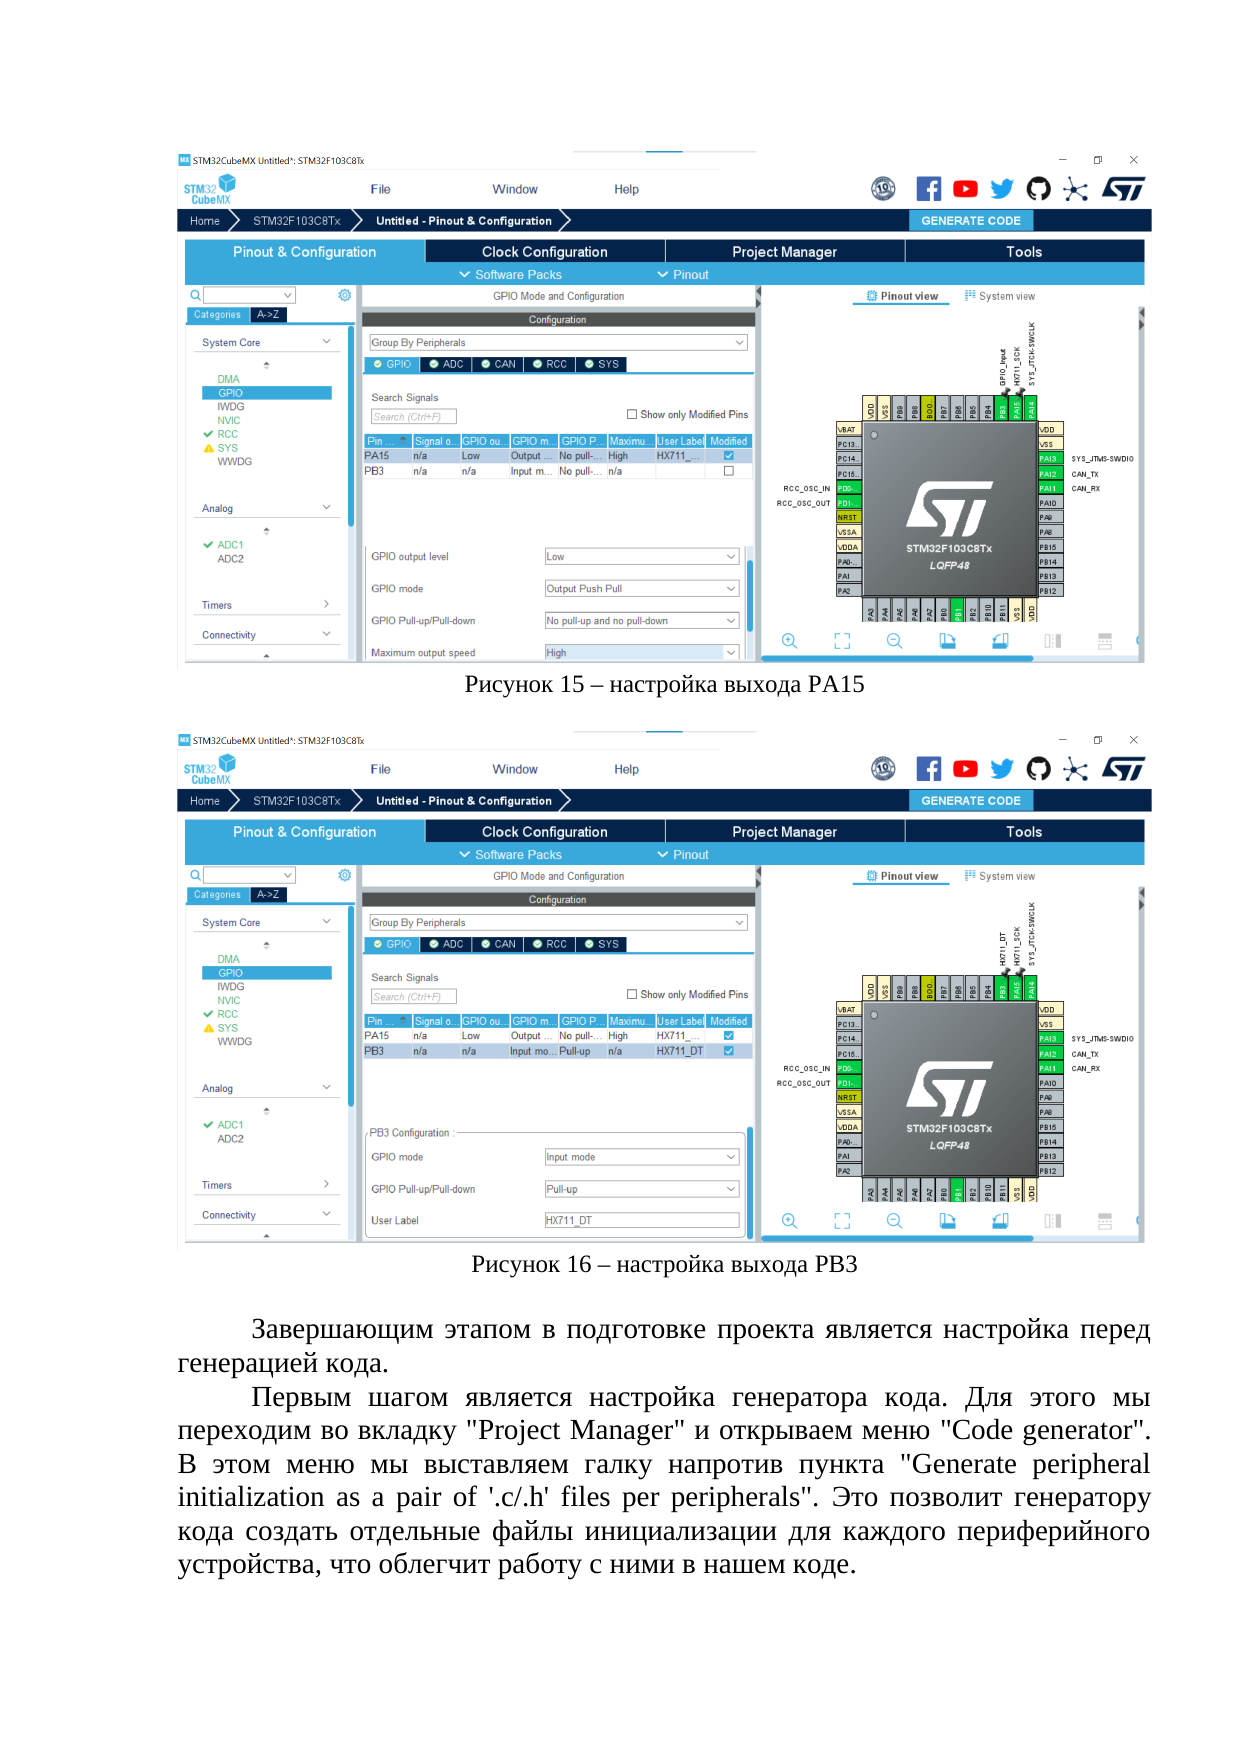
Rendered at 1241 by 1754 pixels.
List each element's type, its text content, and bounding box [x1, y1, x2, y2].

text Рисунок 15 – настройка выхода PA15 [177, 670, 1152, 698]
text Первым шагом является настройка генератора кода. Для этого мы переходим во вкладку "Project Manager" и открываем меню "Code generator". В этом меню мы выставляем галку напротив пункта "Generate peripheral initialization as a pair of '.c/.h' files per peripherals". Это позволит генератору кода создать отдельные файлы инициализации для каждого периферийного устройства, что облегчит работу с ними в нашем коде. [177, 1379, 1152, 1580]
text Завершающим этапом в подготовке проекта является настройка перед генерацией кода. [177, 1312, 1152, 1379]
picture [177, 731, 1152, 1250]
text Рисунок 16 – настройка выхода PB3 [177, 1250, 1152, 1278]
picture [177, 151, 1152, 670]
